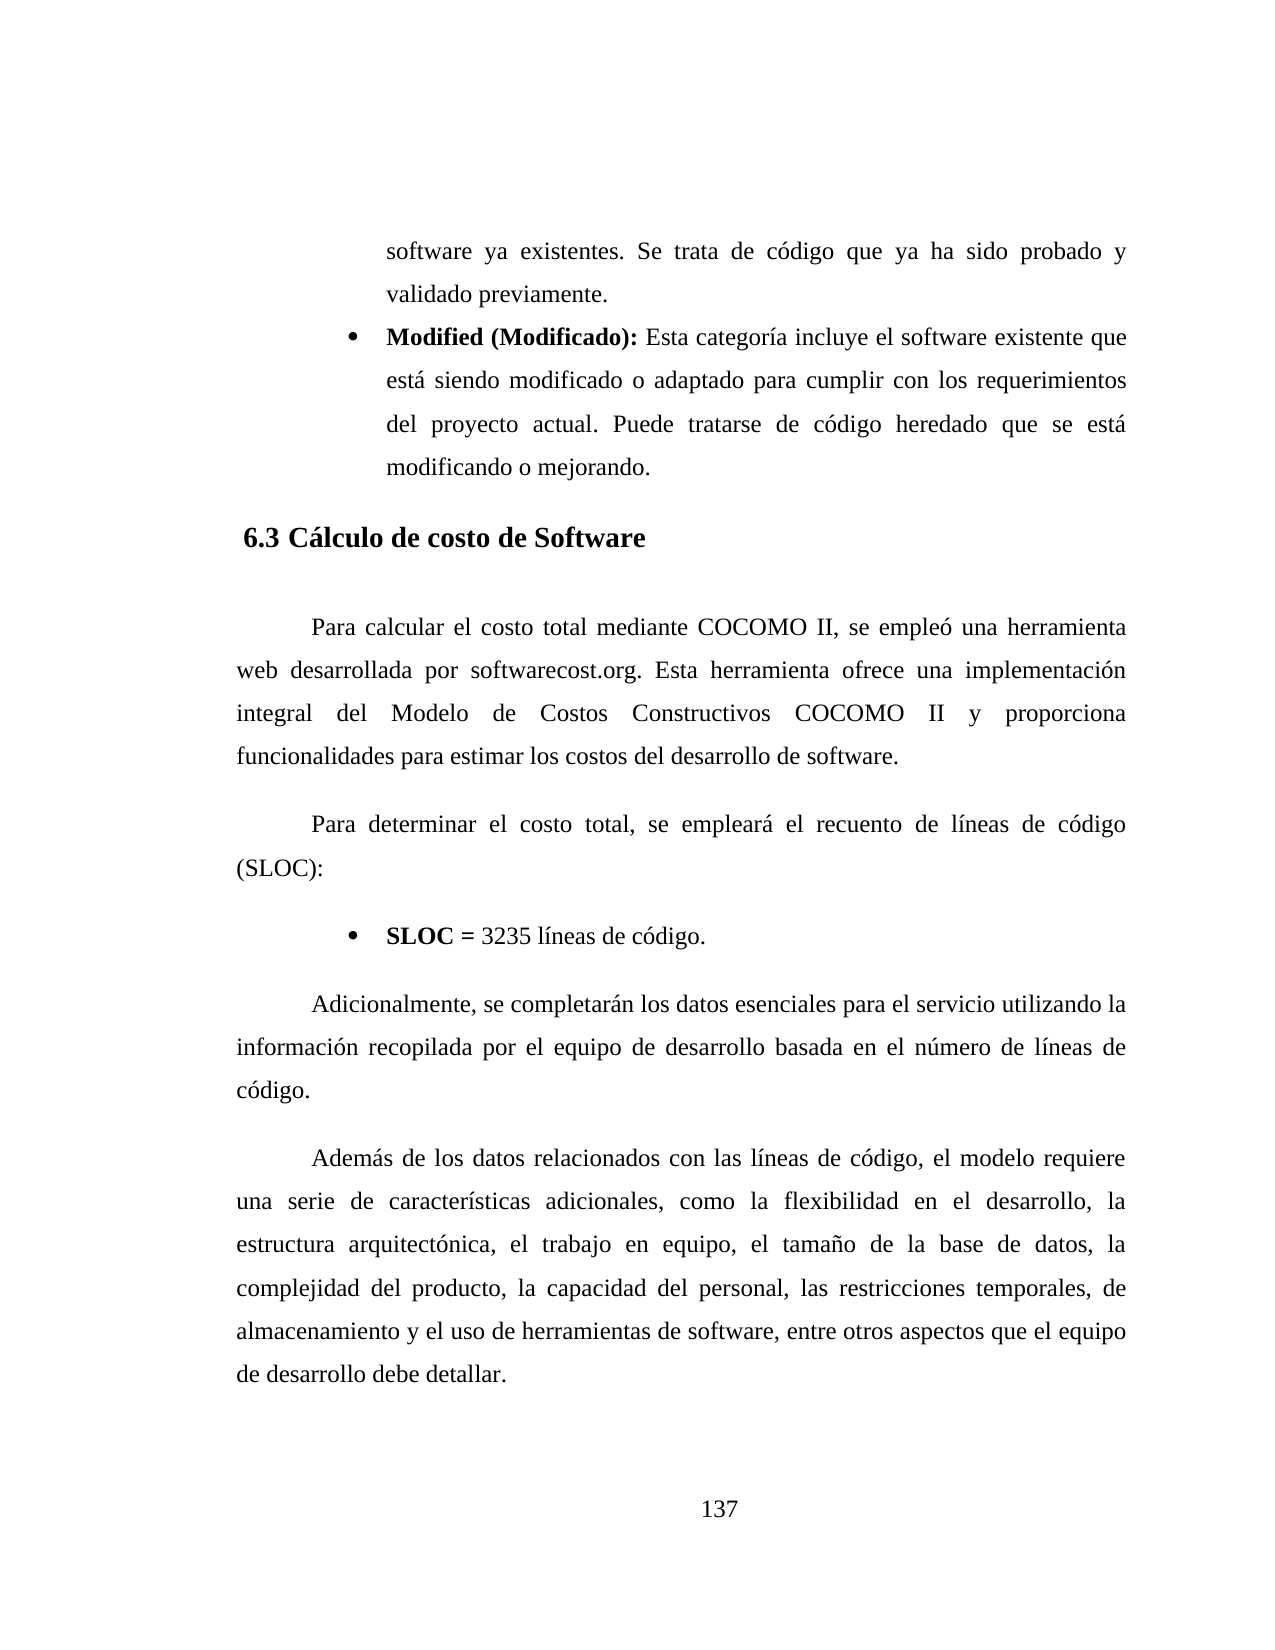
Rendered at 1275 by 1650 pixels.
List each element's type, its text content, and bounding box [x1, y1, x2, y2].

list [349, 236, 1127, 308]
list SLOC = 3235 líneas de código. [349, 921, 1127, 949]
text Para calcular el costo total mediante COCOMO II, se empleó una herramienta web desarrollada por softwarecost.org. Esta herramienta ofrece una implementación integral del Modelo de Costos Constructivos COCOMO II y proporciona funcionalidades para estimar los costos del desarrollo de software. [236, 612, 1127, 770]
list Modified (Modificado): Esta categoría incluye el software existente que está siendo modificado o adaptado para cumplir con los requerimientos del proyecto actual. Puede tratarse de código heredado que se está modificando o mejorando. [349, 322, 1127, 481]
subtitle Cálculo de costo de Software [243, 520, 1127, 553]
text Para determinar el costo total, se empleará el recuento de líneas de código (SLOC): [236, 809, 1127, 881]
text Además de los datos relacionados con las líneas de código, el modelo requiere una serie de características adicionales, como la flexibilidad en el desarrollo, la estructura arquitectónica, el trabajo en equipo, el tamaño de la base de datos, la complejidad del producto, la capacidad del personal, las restricciones temporales, de almacenamiento y el uso de herramientas de software, entre otros aspectos que el equipo de desarrollo debe detallar. [236, 1143, 1127, 1388]
text Adicionalmente, se completarán los datos esenciales para el servicio utilizando la información recopilada por el equipo de desarrollo basada en el número de líneas de código. [236, 989, 1127, 1104]
